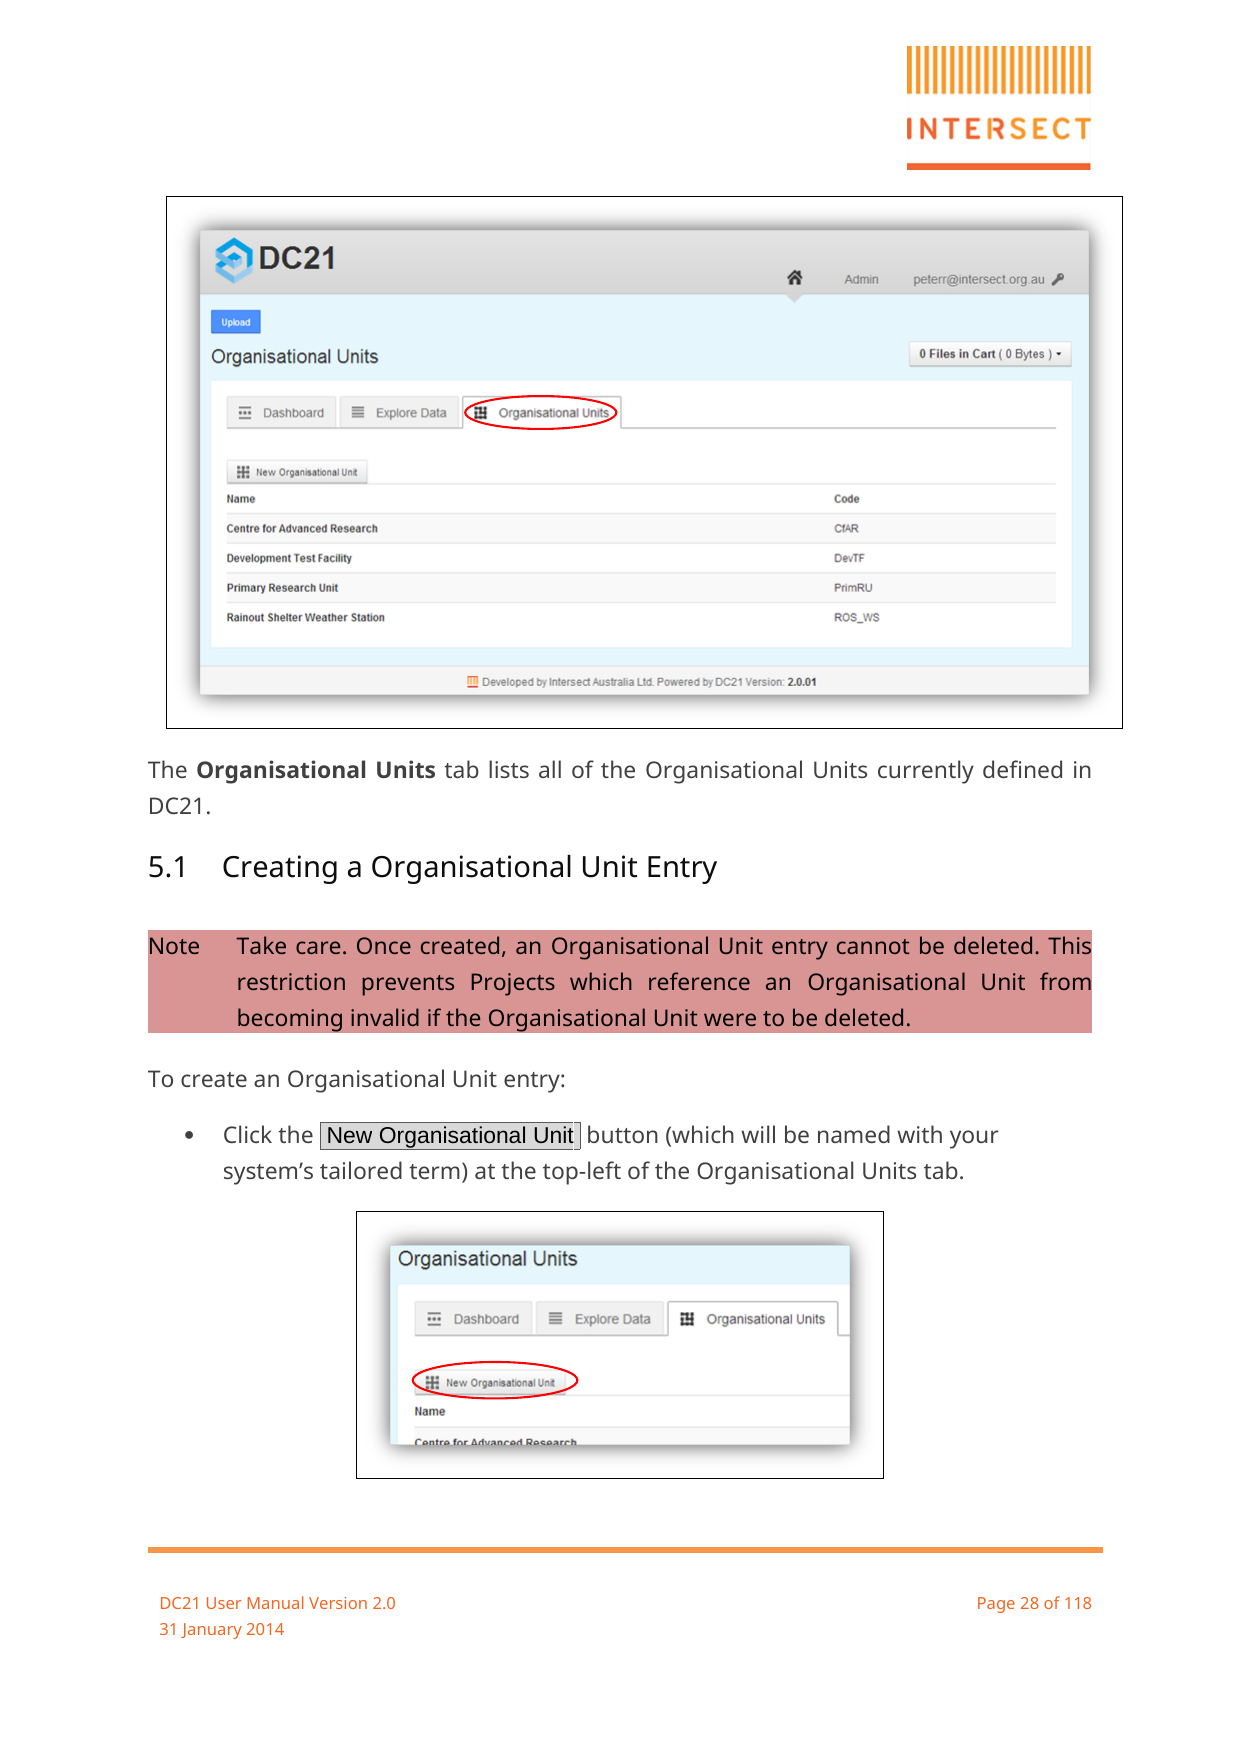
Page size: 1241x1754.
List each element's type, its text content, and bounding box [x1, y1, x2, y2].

list Click the New Organisational Unit button (which will be named with your system’s tailored term) at the top-left of the Organisational Units tab. [185, 1119, 1092, 1186]
text To create an Organisational Unit entry: [148, 1062, 1092, 1094]
text Note Take care. Once created, an Organisational Unit entry cannot be deleted. This restriction prevents Projects which reference an Organisational Unit from becoming invalid if the Organisational Unit were to be deleted. [148, 930, 1092, 1033]
picture [357, 1212, 883, 1478]
text The Organisational Units tab lists all of the Organisational Units currently defined in DC21. [148, 754, 1092, 821]
picture [905, 44, 1093, 172]
picture [167, 197, 1122, 728]
subtitle Creating a Organisational Unit Entry [148, 847, 1092, 886]
